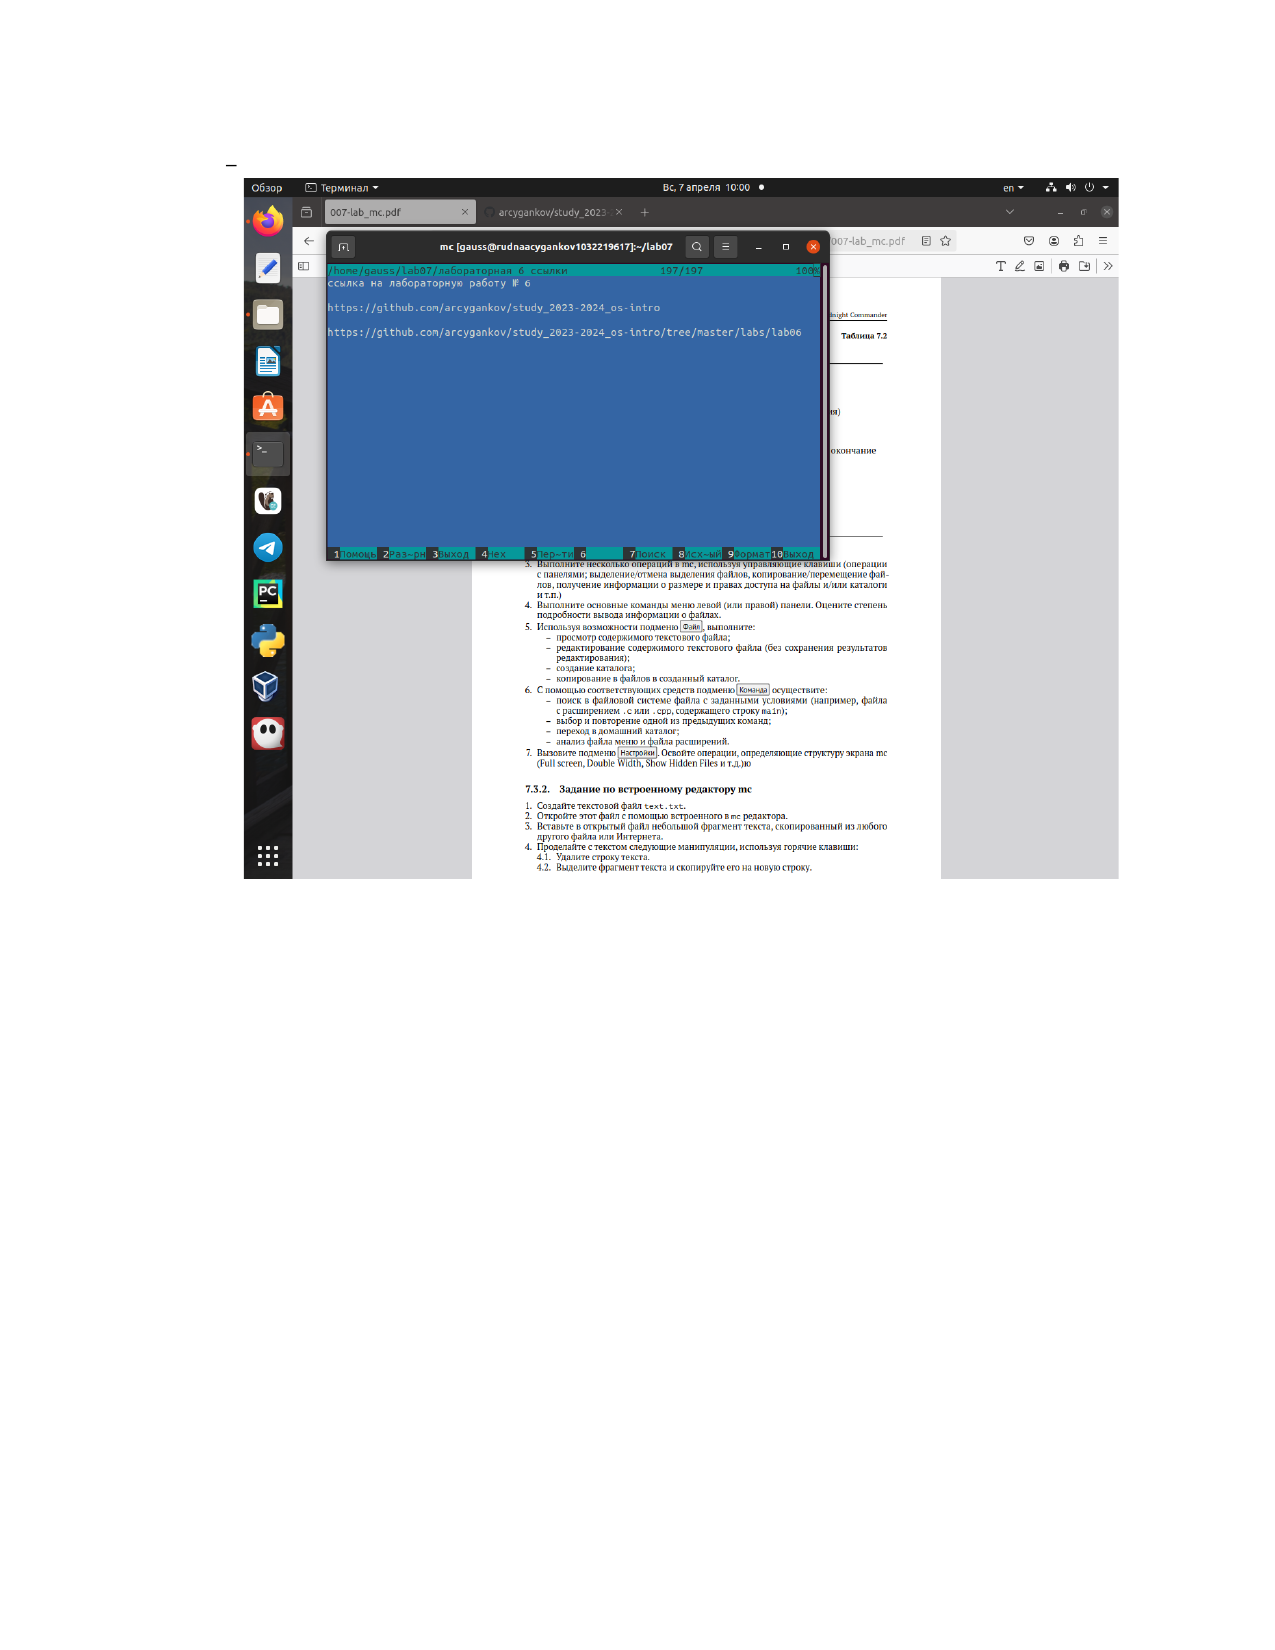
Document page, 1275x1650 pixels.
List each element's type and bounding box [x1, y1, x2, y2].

picture [243, 178, 1119, 879]
